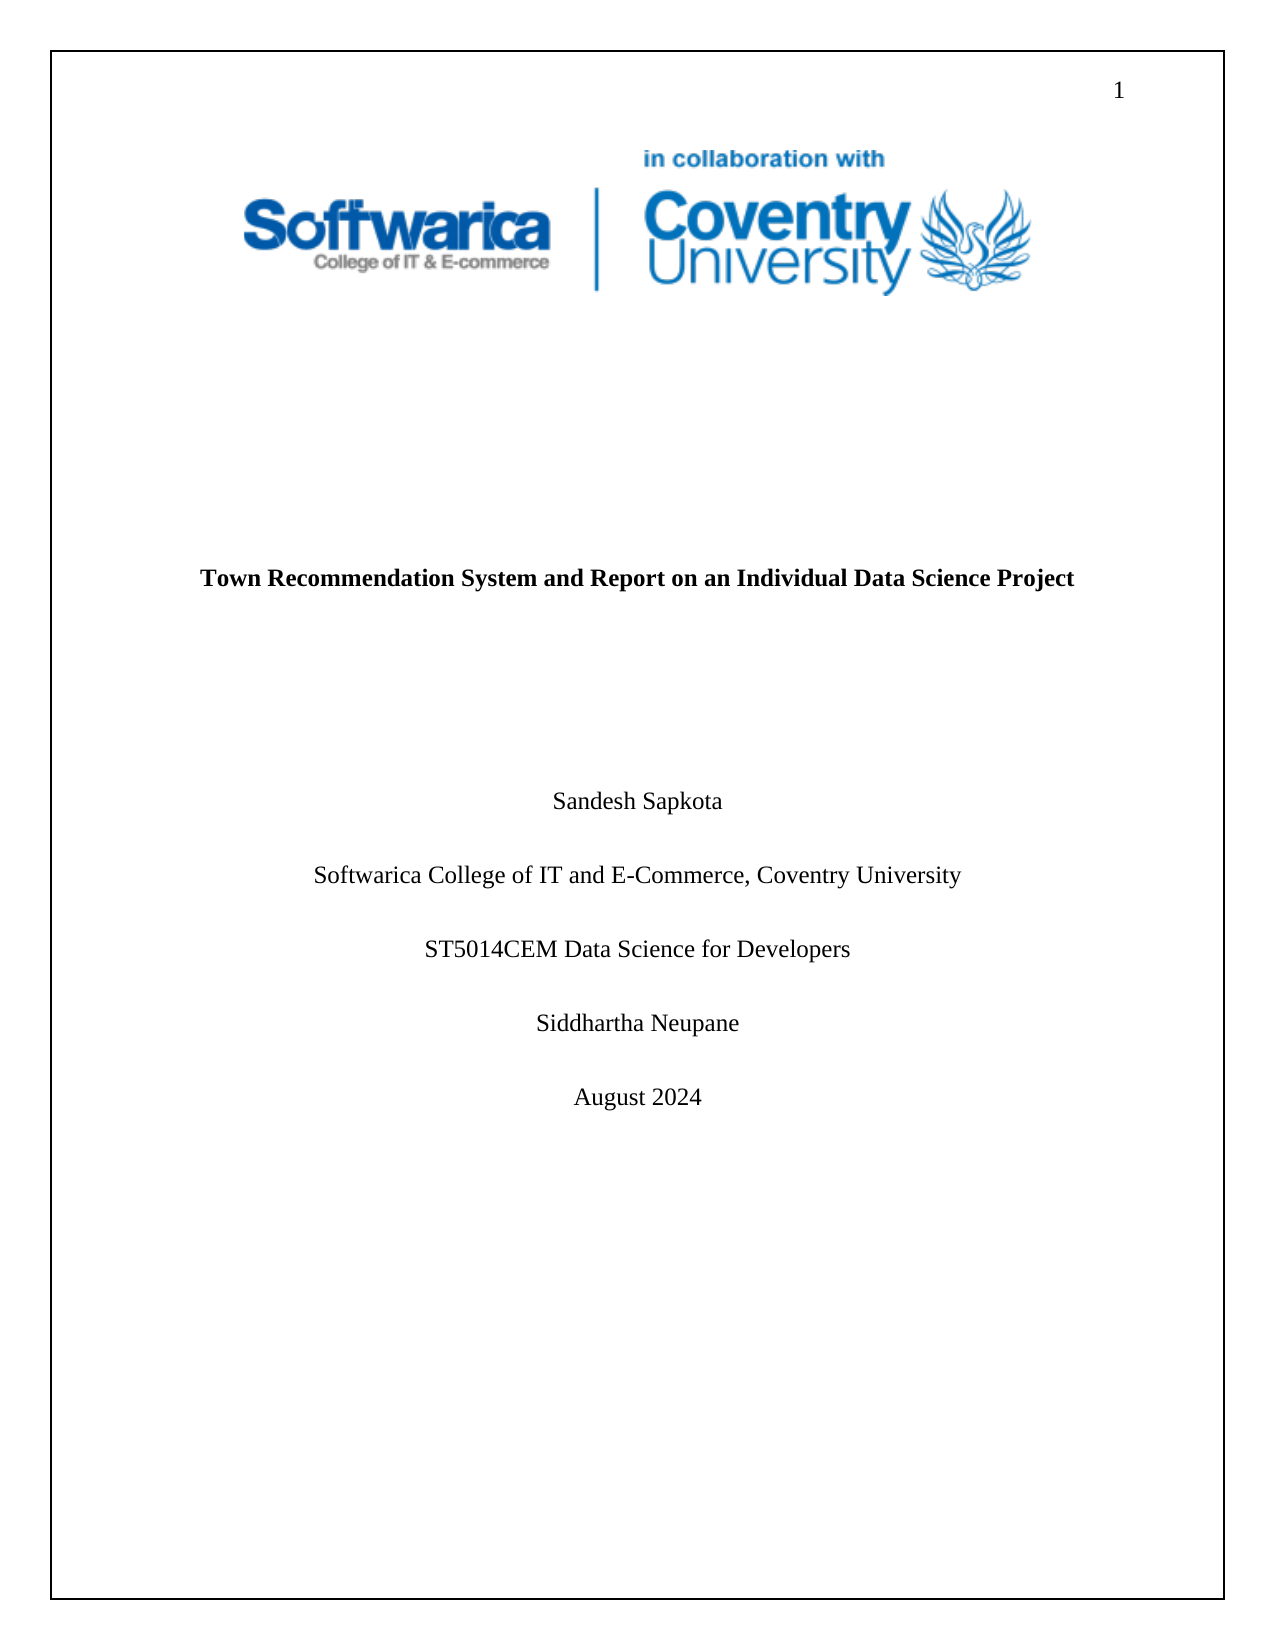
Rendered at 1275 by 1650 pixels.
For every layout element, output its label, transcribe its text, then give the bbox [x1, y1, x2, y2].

text ST5014CEM Data Science for Developers [150, 934, 1125, 963]
text Siddhartha Neupane [150, 1008, 1125, 1037]
text Softwarica College of IT and E-Commerce, Coventry University [150, 860, 1125, 889]
picture [243, 150, 1032, 296]
text August 2024 [150, 1082, 1125, 1111]
text Sandesh Sapkota [150, 786, 1125, 814]
text Town Recommendation System and Report on an Individual Data Science Project [150, 563, 1125, 592]
